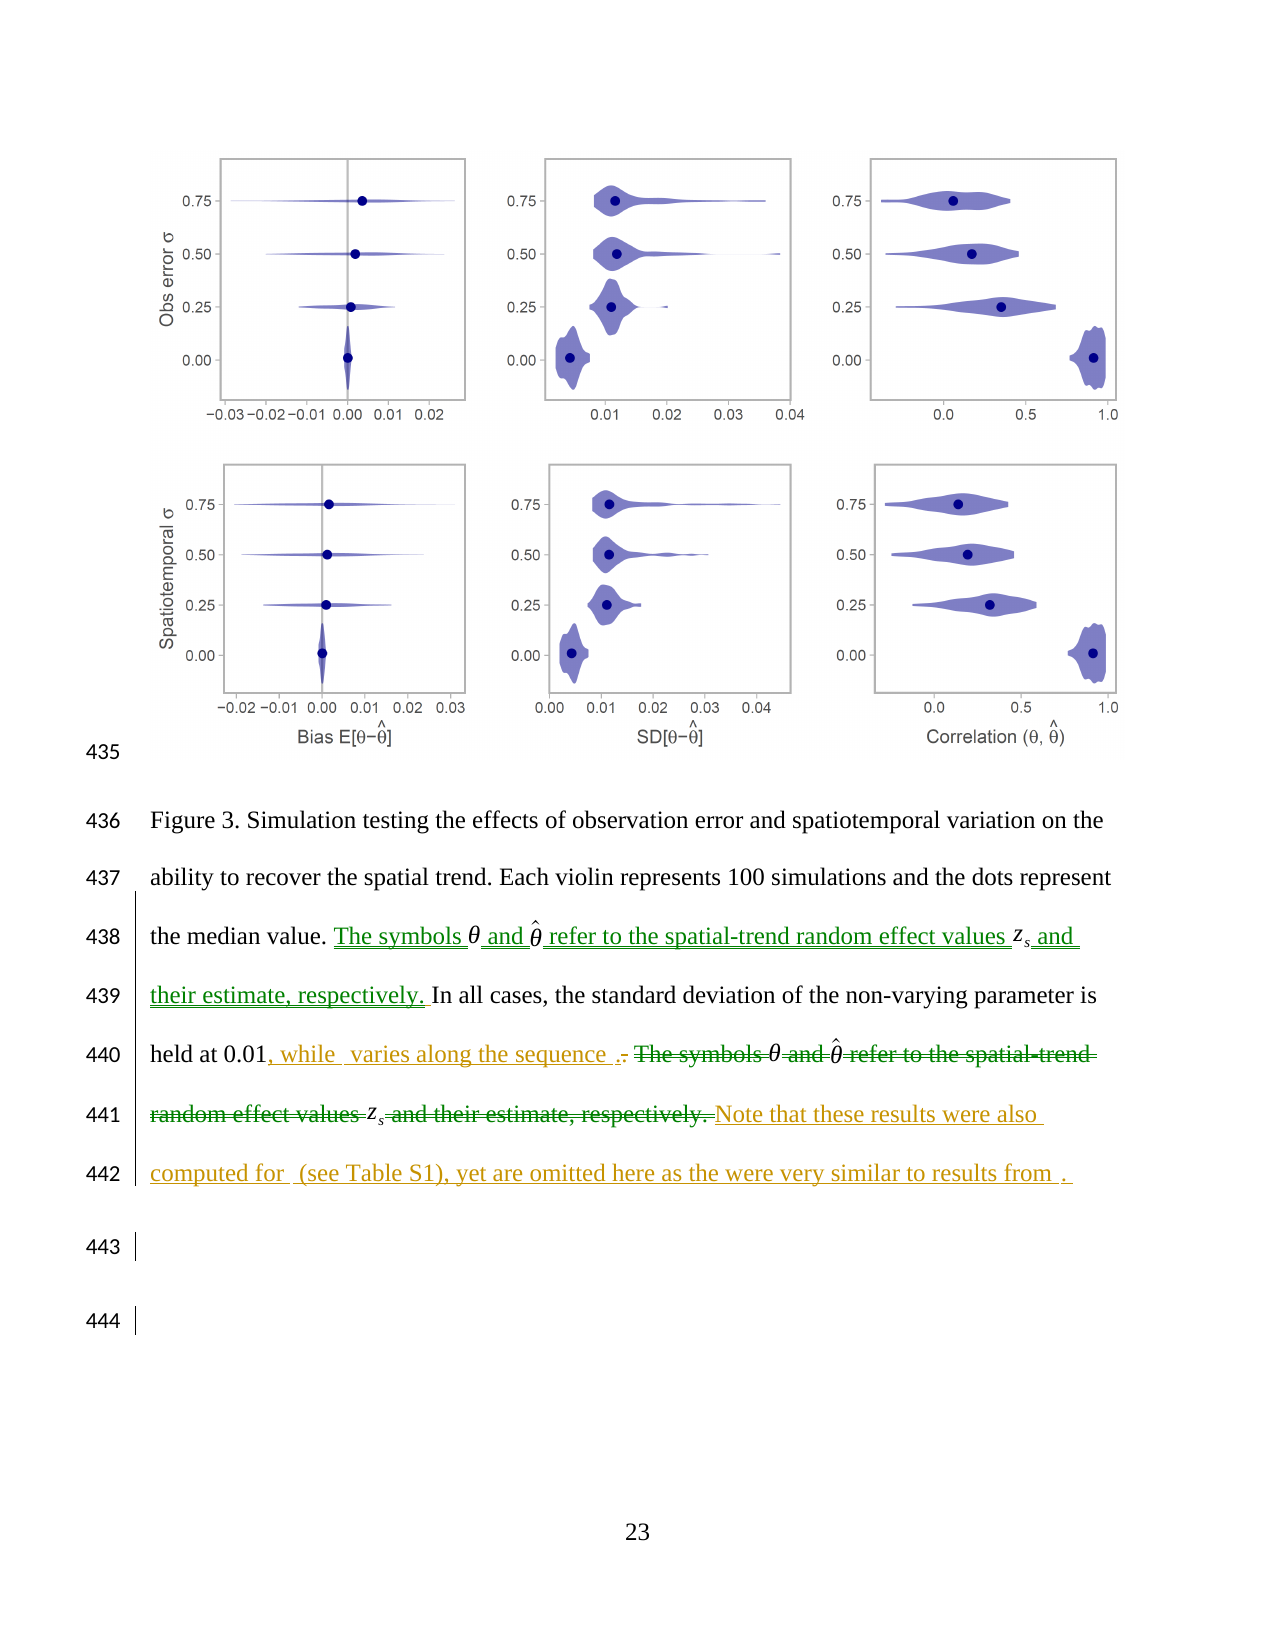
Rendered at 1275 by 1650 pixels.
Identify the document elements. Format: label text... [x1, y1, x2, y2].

picture [150, 150, 1125, 760]
text Figure 3. Simulation testing the effects of observation error and spatiotemporal variation on the ability to recover the spatial trend. Each violin represents 100 simulations and the dots represent the median value. In all cases, the standard deviation of the non-varying parameter is held at 0.01 [150, 805, 1125, 1186]
